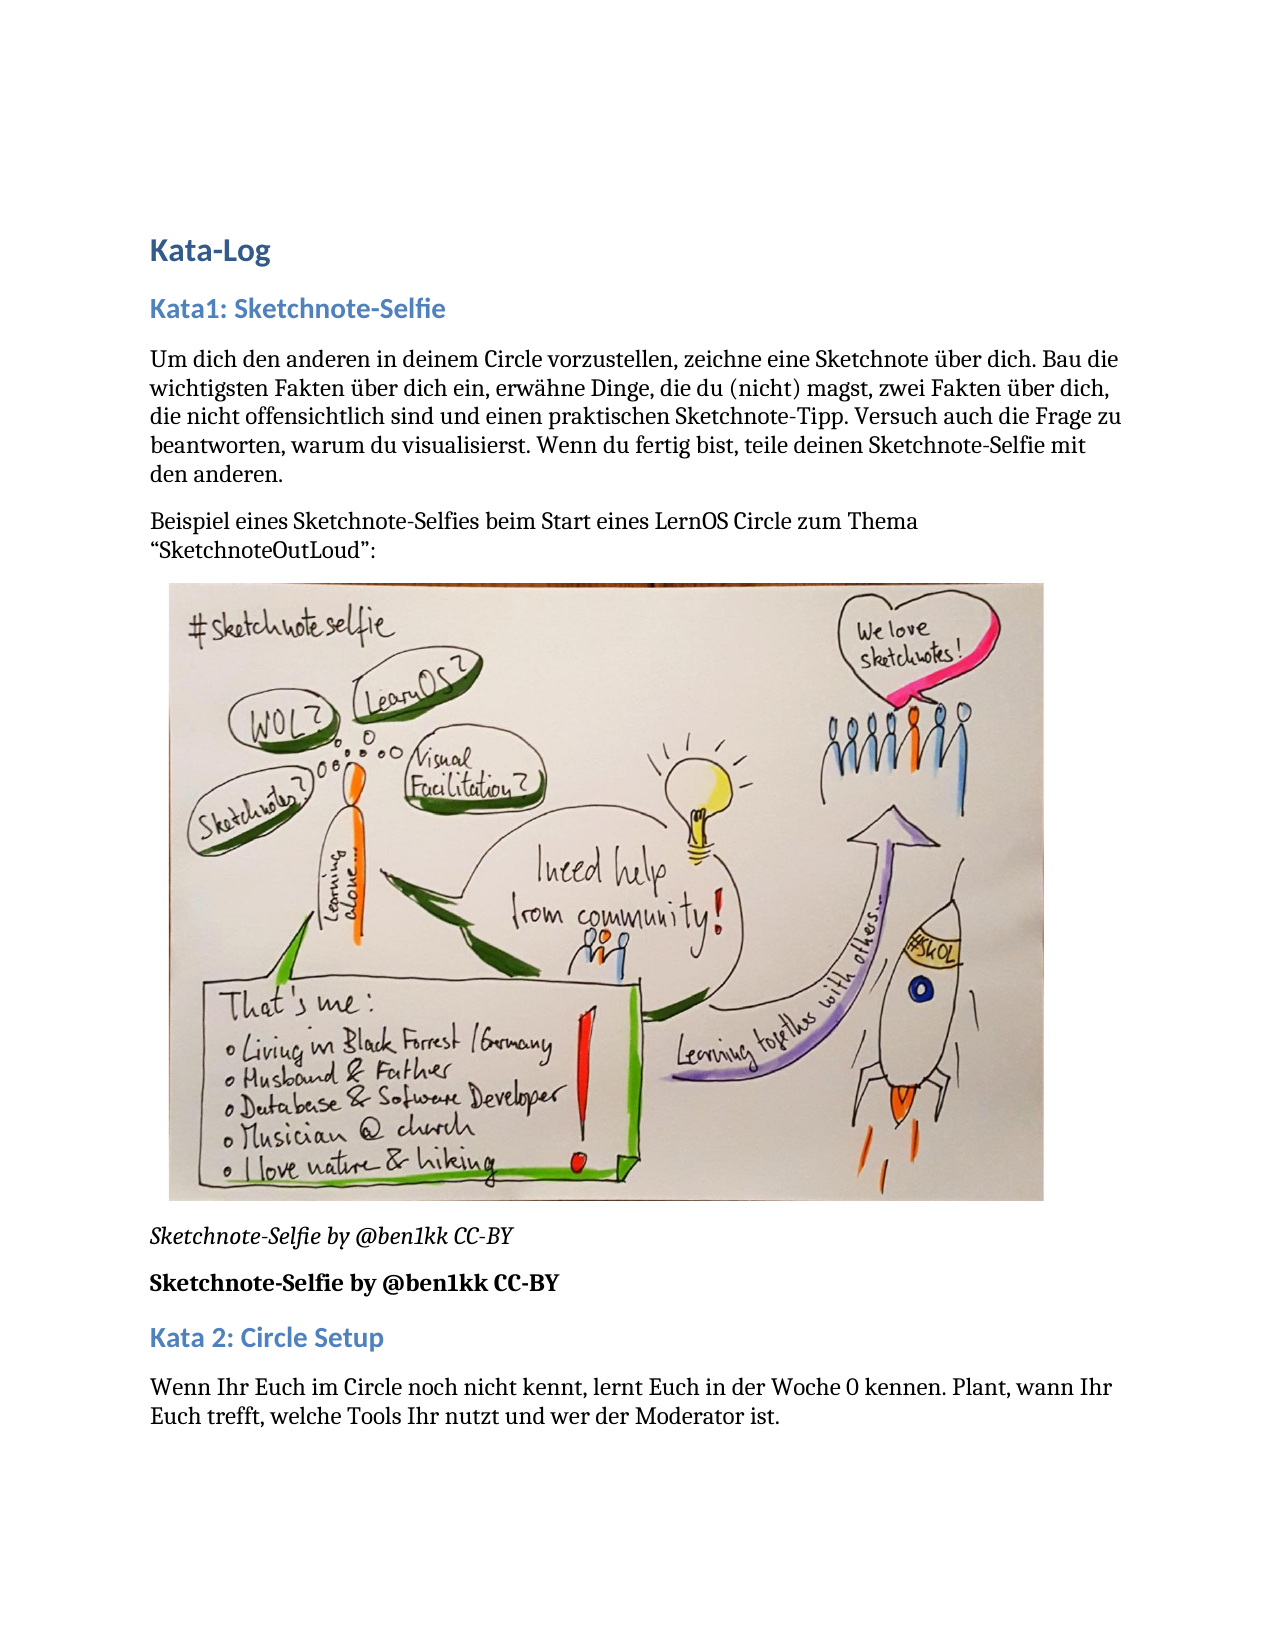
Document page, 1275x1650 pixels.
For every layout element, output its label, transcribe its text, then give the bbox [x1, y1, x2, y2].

text Um dich den anderen in deinem Circle vorzustellen, zeichne eine Sketchnote über dich. Bau die wichtigsten Fakten über dich ein, erwähne Dinge, die du (nicht) magst, zwei Fakten über dich, die nicht offensichtlich sind und einen praktischen Sketchnote-Tipp. Versuch auch die Frage zu beantworten, warum du visualisierst. Wenn du fertig bist, teile deinen Sketchnote-Selfie mit den anderen. [150, 345, 1125, 488]
subtitle Kata-Log [150, 229, 1125, 269]
text Wenn Ihr Euch im Circle noch nicht kennt, lernt Euch in der Woche 0 kennen. Plant, wann Ihr Euch trefft, welche Tools Ihr nutzt und wer der Moderator ist. [150, 1373, 1125, 1431]
subtitle Kata 2: Circle Setup [150, 1319, 1125, 1354]
text Sketchnote-Selfie by @ben1kk CC-BY [150, 1222, 1125, 1250]
text Sketchnote-Selfie by @ben1kk CC-BY [150, 1269, 1125, 1298]
subtitle Kata1: Sketchnote-Selfie [150, 290, 1125, 326]
text Beispiel eines Sketchnote-Selfies beim Start eines LernOS Circle zum Thema “SketchnoteOutLoud”: [150, 507, 1125, 565]
picture [168, 583, 1044, 1201]
